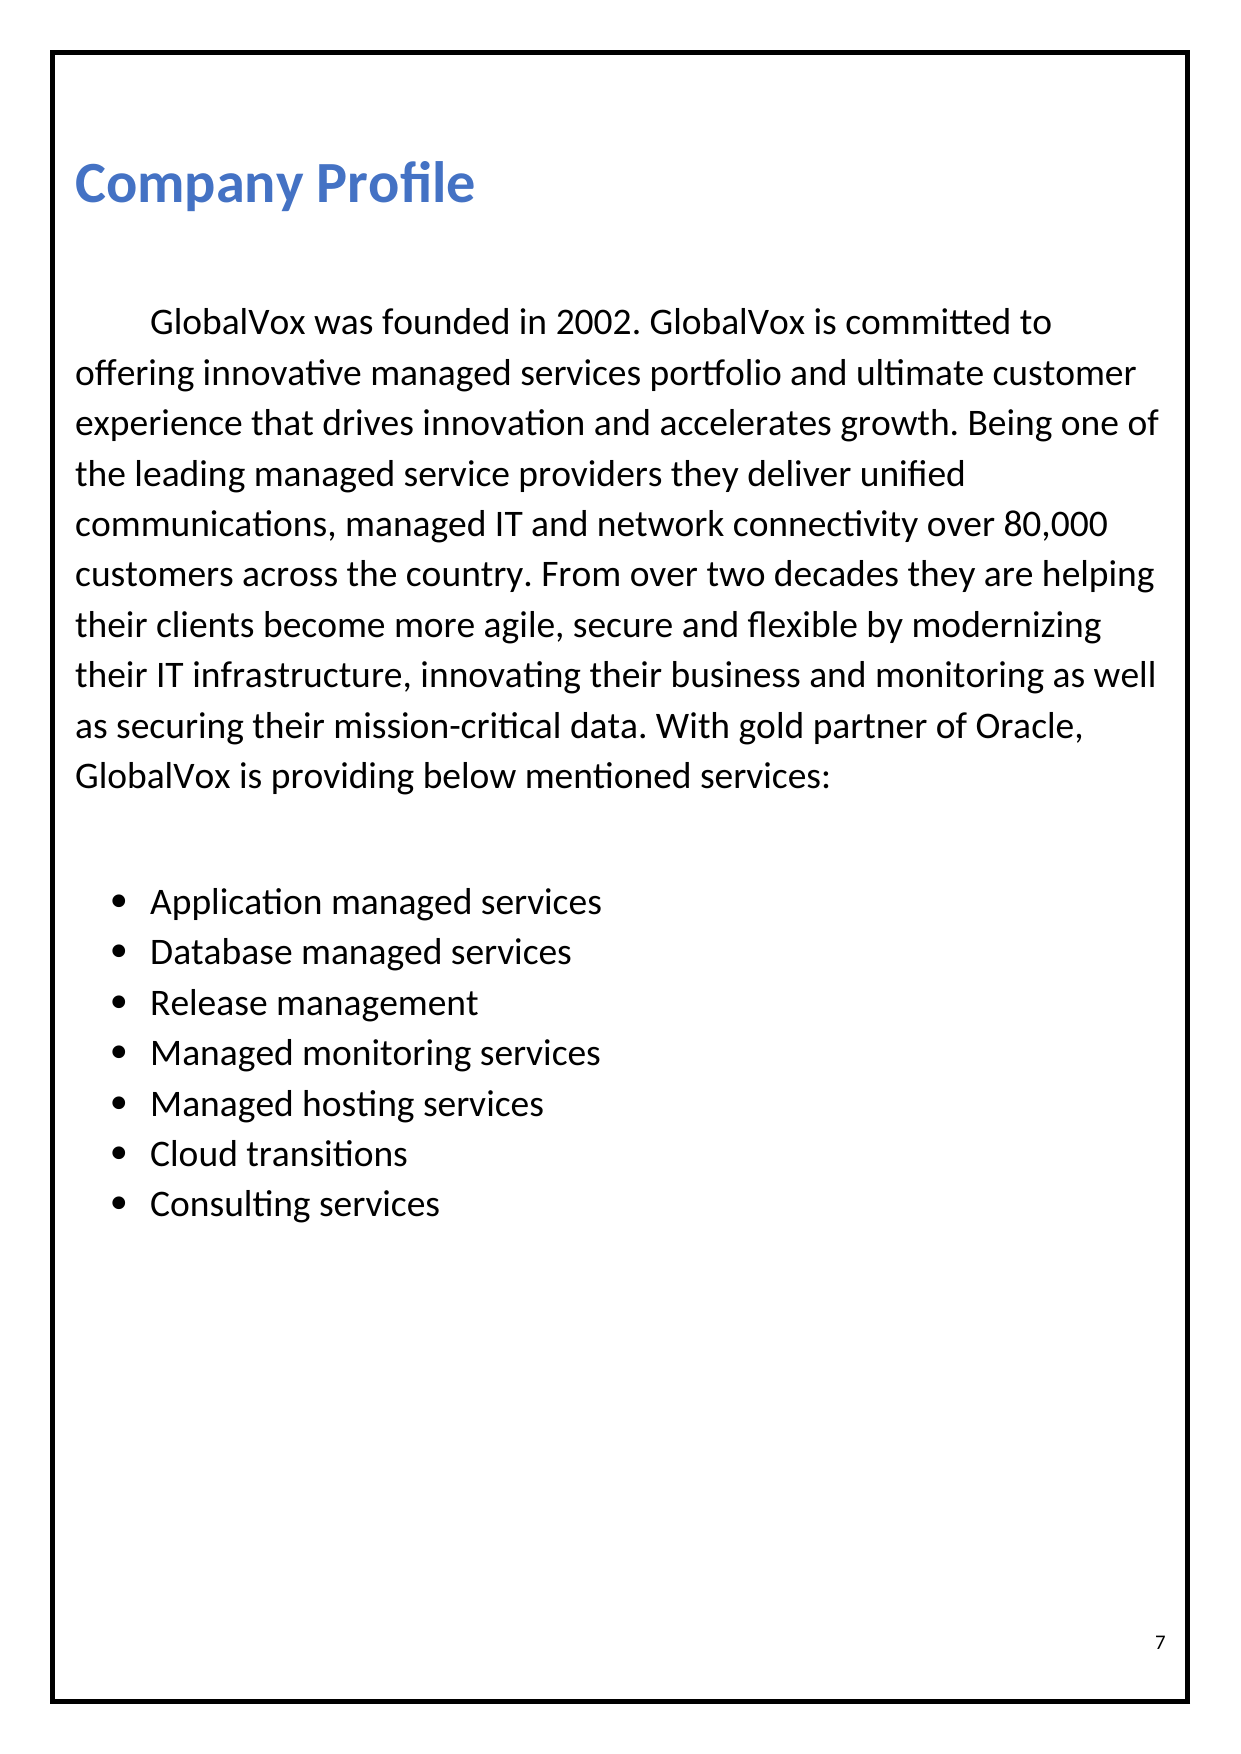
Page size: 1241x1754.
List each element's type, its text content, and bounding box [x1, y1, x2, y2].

list Managed monitoring services [112, 1029, 1165, 1075]
list Application managed services [112, 878, 1165, 924]
list Consulting services [112, 1180, 1165, 1226]
list Release management [112, 979, 1165, 1024]
title Company Profile [75, 146, 1165, 217]
text GlobalVox was founded in 2002. GlobalVox is committed to offering innovative managed services portfolio and ultimate customer experience that drives innovation and accelerates growth. Being one of the leading managed service providers they deliver unified communications, managed IT and network connectivity over 80,000 customers across the country. From over two decades they are helping their clients become more agile, secure and flexible by modernizing their IT infrastructure, innovating their business and monitoring as well as securing their mission-critical data. With gold partner of Oracle, GlobalVox is providing below mentioned services: [75, 298, 1165, 798]
list Cloud transitions [112, 1130, 1165, 1176]
list Database managed services [112, 928, 1165, 974]
list Managed hosting services [112, 1079, 1165, 1125]
